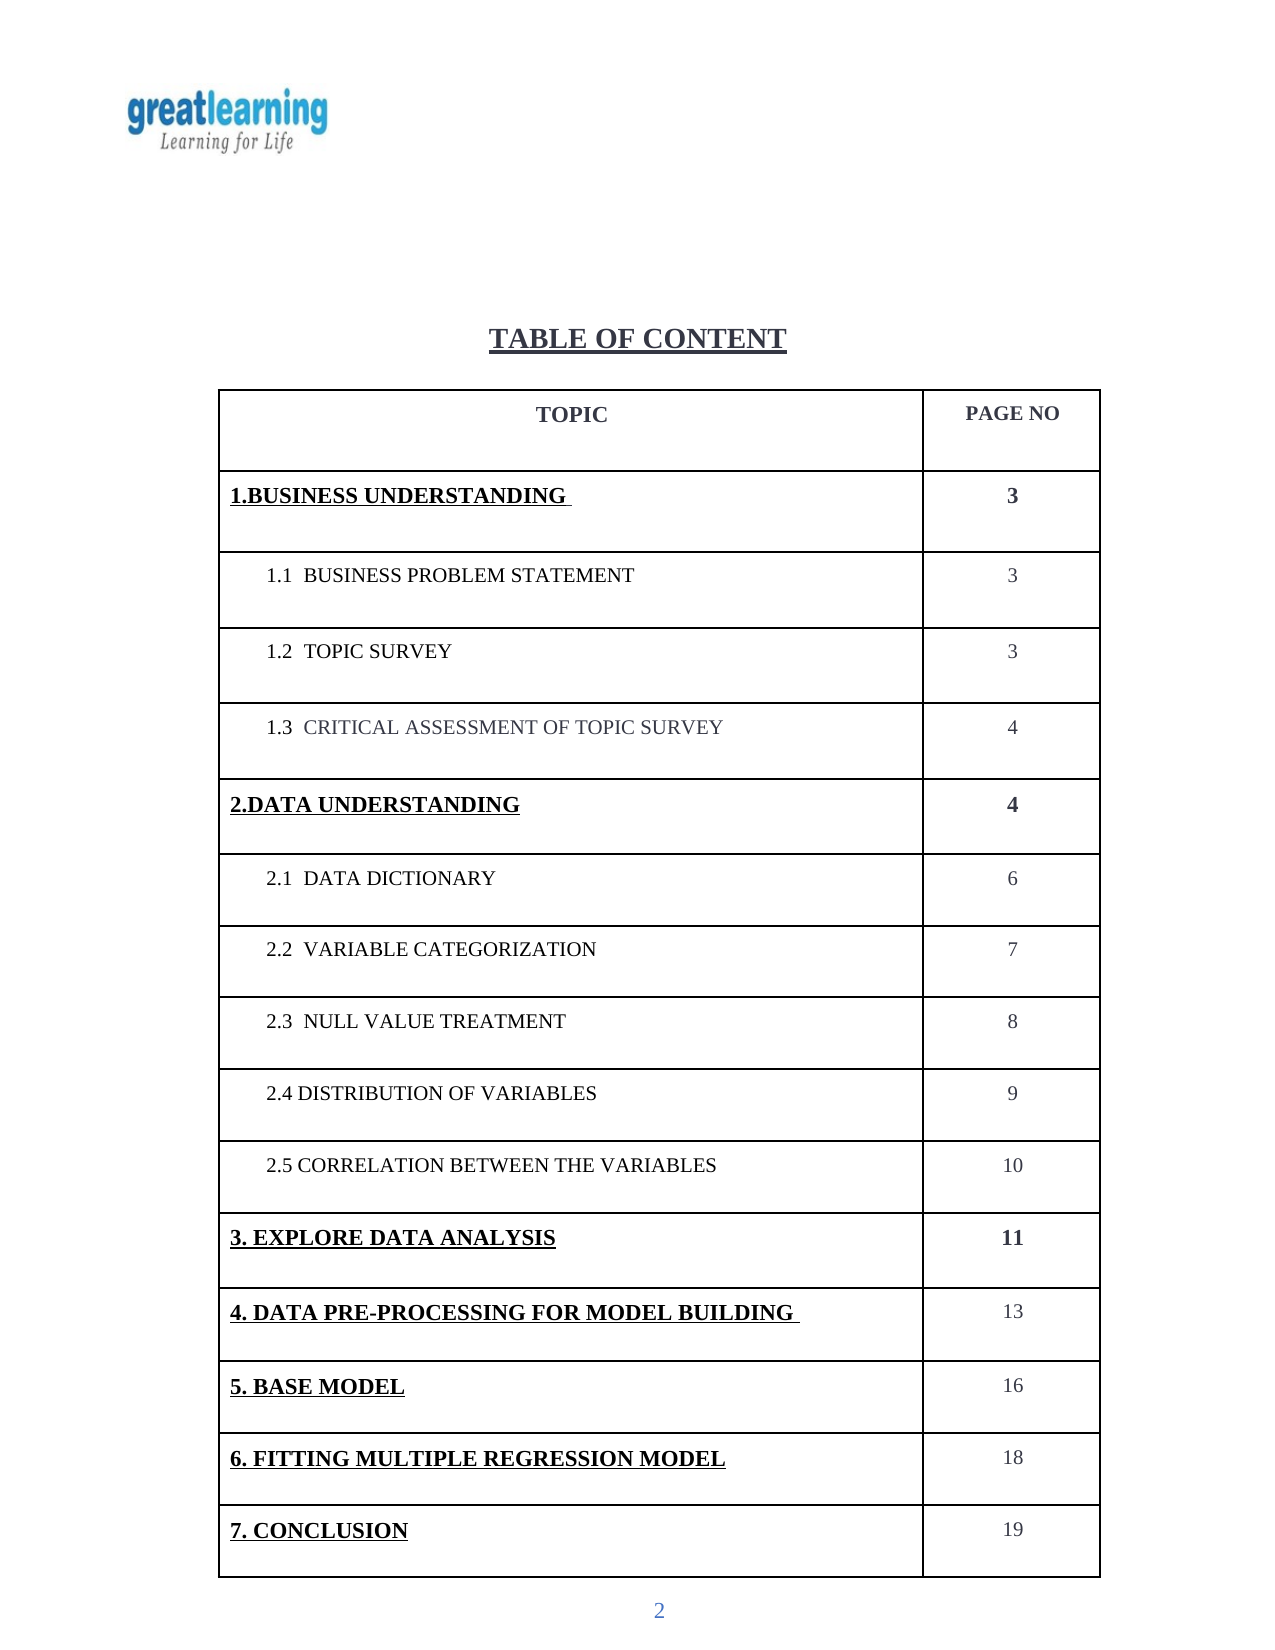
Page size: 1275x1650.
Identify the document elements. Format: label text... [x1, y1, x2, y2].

table_header PAGE NO [924, 391, 1099, 469]
table_cell 16 [924, 1362, 1099, 1432]
table_cell 11 [924, 1214, 1099, 1287]
table_cell 8 [924, 998, 1099, 1068]
table_cell 5. BASE MODEL [220, 1362, 922, 1432]
table_cell 6. FITTING MULTIPLE REGRESSION MODEL [220, 1434, 922, 1504]
table_cell 1.2 TOPIC SURVEY [220, 629, 922, 702]
table_cell 4 [924, 780, 1099, 853]
table_cell 3 [924, 553, 1099, 627]
picture [124, 83, 330, 156]
table_cell 18 [924, 1434, 1099, 1504]
table_cell 13 [924, 1289, 1099, 1360]
subtitle TABLE OF CONTENT [368, 321, 907, 355]
table_cell 19 [924, 1506, 1099, 1576]
table_cell 1.3 CRITICAL ASSESSMENT OF TOPIC SURVEY [220, 704, 922, 778]
table_cell 3 [924, 629, 1099, 702]
table_cell 6 [924, 855, 1099, 925]
table_header TOPIC [220, 391, 922, 469]
table_cell 4. DATA PRE-PROCESSING FOR MODEL BUILDING [220, 1289, 922, 1360]
table_cell 2.2 VARIABLE CATEGORIZATION [220, 927, 922, 996]
table_cell 7. CONCLUSION [220, 1506, 922, 1576]
table_cell 1.1 BUSINESS PROBLEM STATEMENT [220, 553, 922, 627]
table_cell 2.DATA UNDERSTANDING [220, 780, 922, 853]
table_cell 10 [924, 1142, 1099, 1212]
table_cell 9 [924, 1070, 1099, 1140]
table_cell 2.1 DATA DICTIONARY [220, 855, 922, 925]
table_cell 2.3 NULL VALUE TREATMENT [220, 998, 922, 1068]
table_cell 4 [924, 704, 1099, 778]
table_cell 2.4 DISTRIBUTION OF VARIABLES [220, 1070, 922, 1140]
table_cell 3. EXPLORE DATA ANALYSIS [220, 1214, 922, 1287]
table_cell 3 [924, 472, 1099, 551]
table_cell 1.BUSINESS UNDERSTANDING [220, 472, 922, 551]
table_cell 7 [924, 927, 1099, 996]
table_cell 2.5 CORRELATION BETWEEN THE VARIABLES [220, 1142, 922, 1212]
